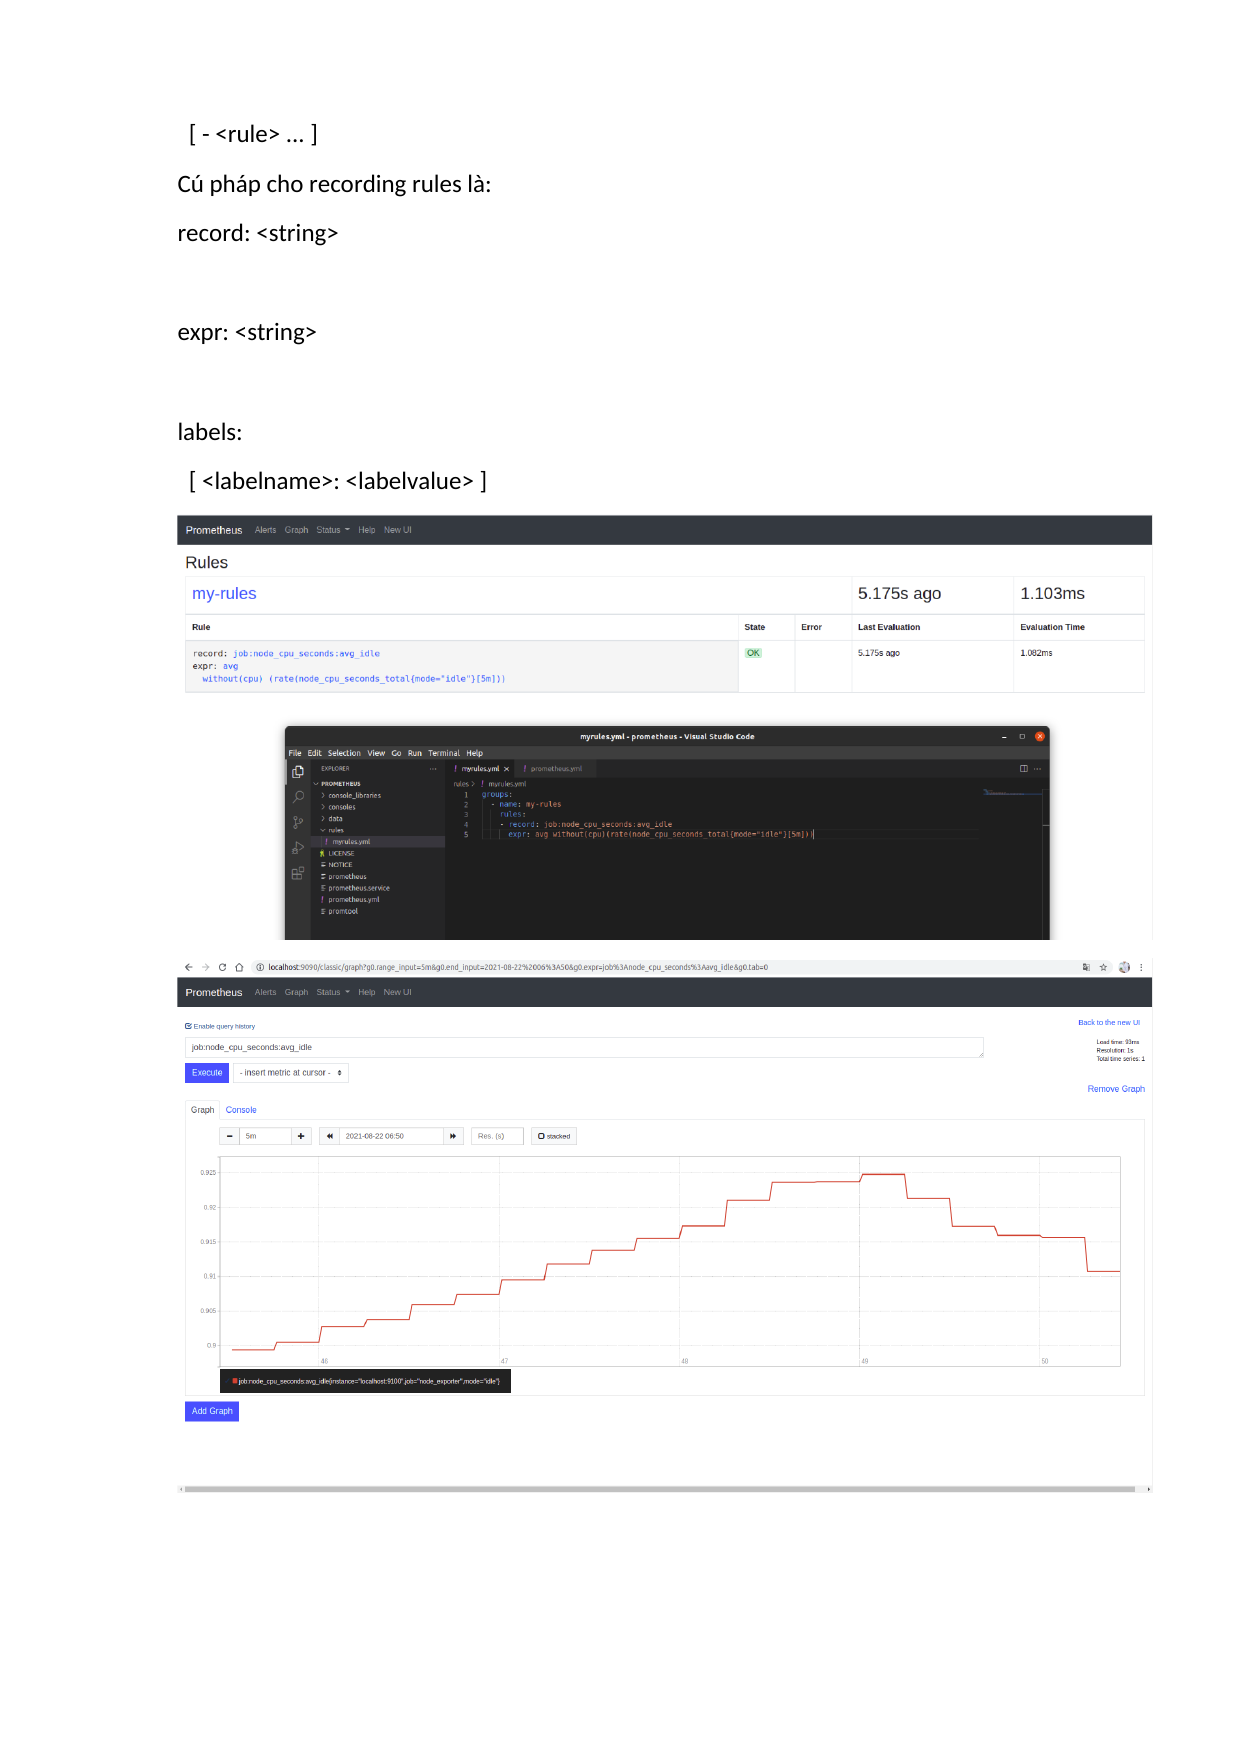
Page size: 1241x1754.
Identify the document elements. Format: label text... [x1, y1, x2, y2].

picture [177, 514, 1153, 940]
text record: <string> [177, 217, 1122, 248]
text labels: [177, 416, 1122, 446]
text [ <labelname>: <labelvalue> ] [177, 465, 1122, 496]
text [ - <rule> ... ] [177, 118, 1122, 149]
text expr: <string> [177, 316, 1122, 347]
picture [177, 958, 1153, 1493]
text Cú pháp cho recording rules là: [177, 168, 1122, 198]
